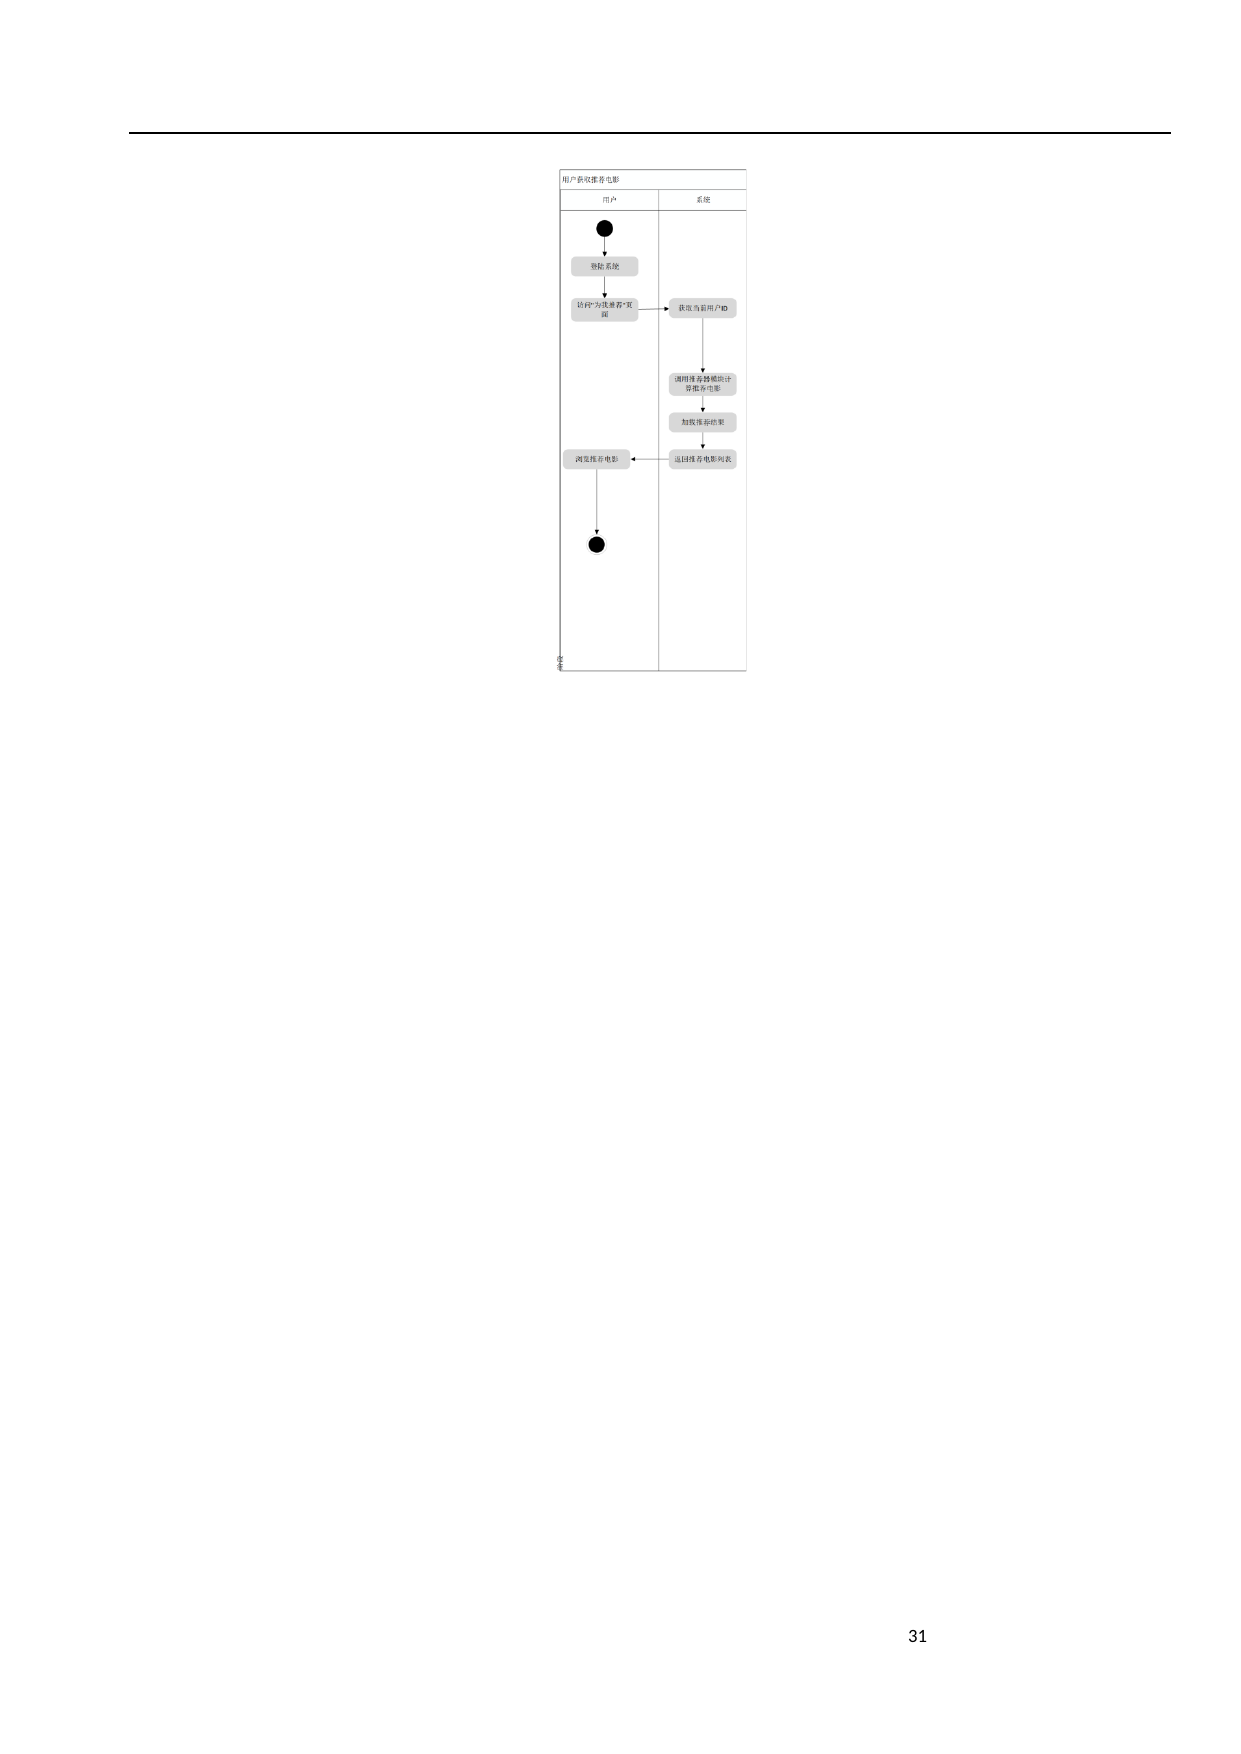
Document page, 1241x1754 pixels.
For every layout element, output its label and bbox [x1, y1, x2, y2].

picture [554, 168, 747, 674]
